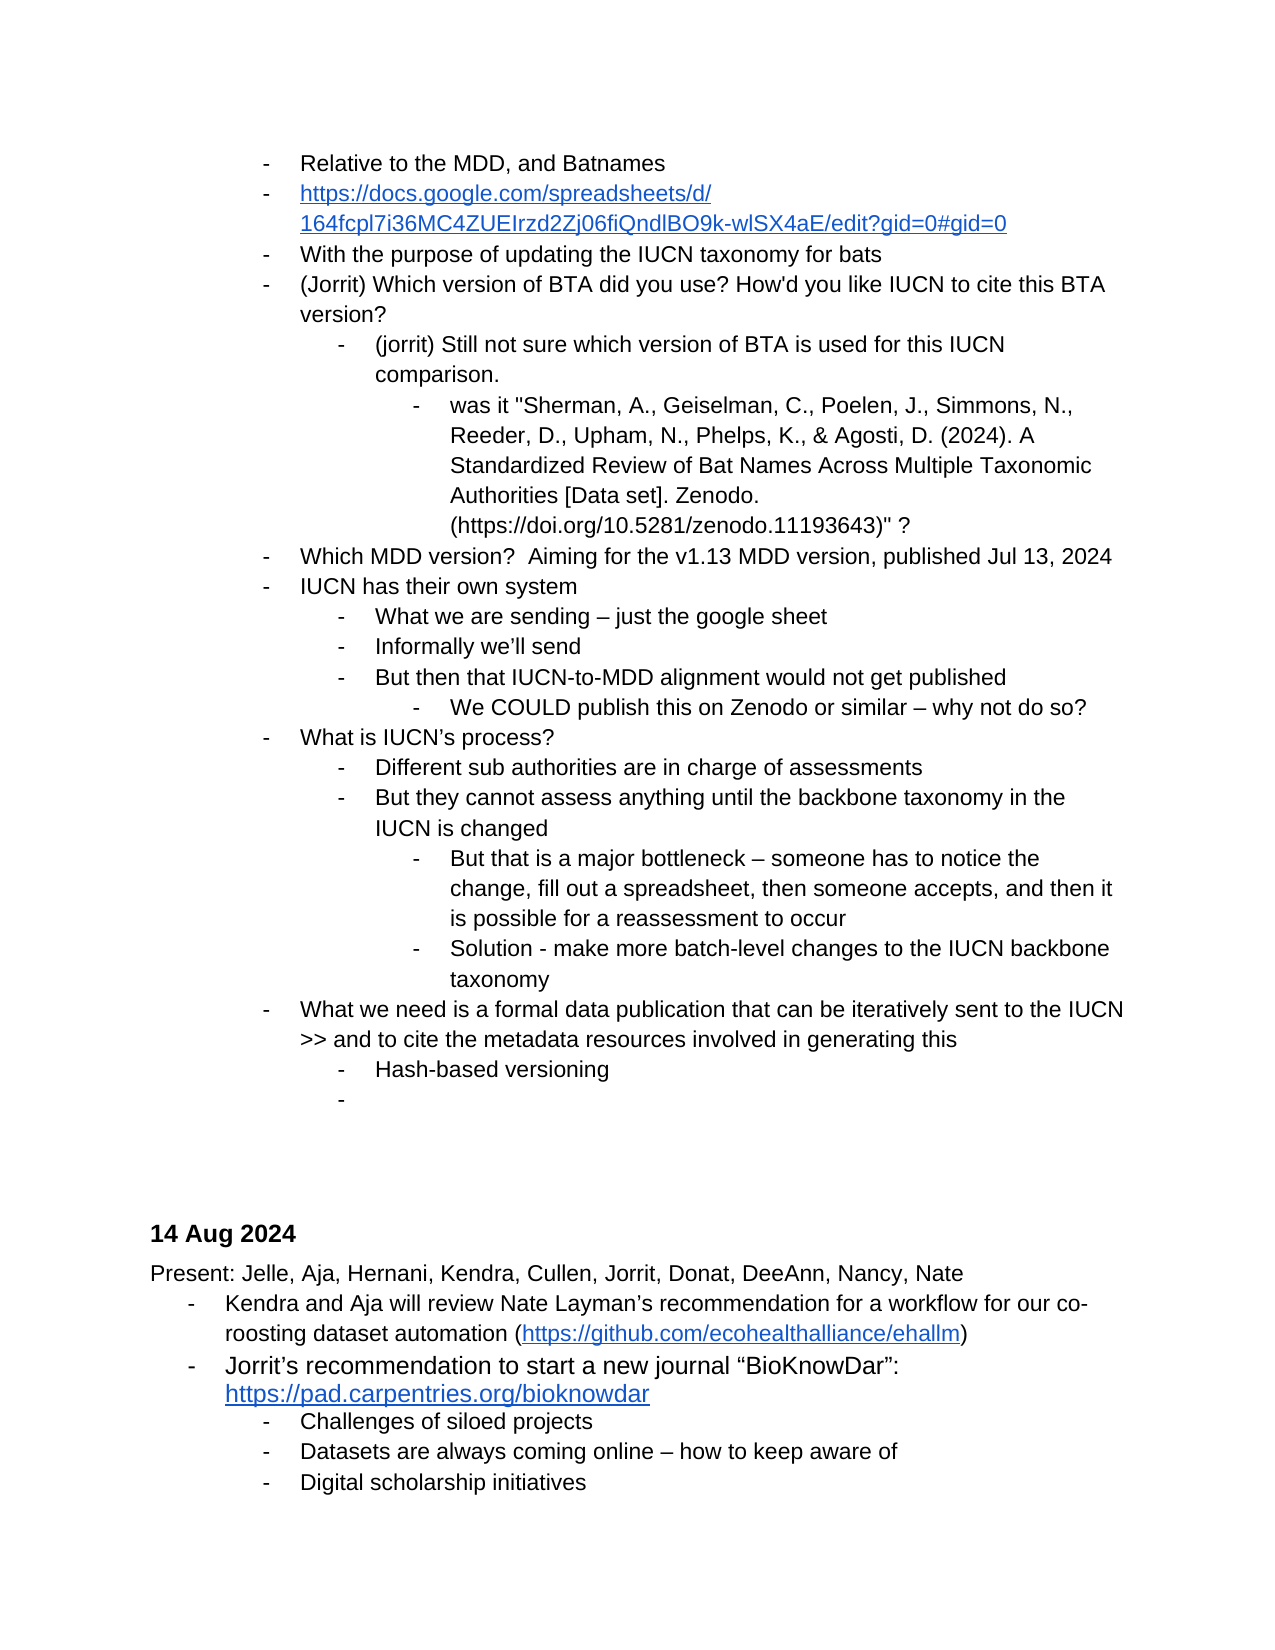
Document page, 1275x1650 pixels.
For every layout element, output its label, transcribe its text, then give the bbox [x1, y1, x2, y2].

list Kendra and Aja will review Nate Layman’s recommendation for a workflow for our co-roosting dataset automation (https://github.com/ecohealthalliance/ehallm) [187, 1290, 1125, 1347]
list Informally we’ll send [337, 633, 1125, 660]
list But then that IUCN-to-MDD alignment would not get published [337, 663, 1125, 690]
list (Jorrit) Which version of BTA did you use? How'd you like IUCN to cite this BTA version? [262, 271, 1125, 327]
list Solution - make more batch-level changes to the IUCN backbone taxonomy [412, 935, 1125, 992]
list Hash-based versioning [337, 1056, 1125, 1083]
list What we need is a formal data publication that can be iteratively sent to the IUCN >> and to cite the metadata resources involved in generating this [262, 996, 1125, 1052]
list What is IUCN’s process? [262, 724, 1125, 750]
list What we are sending – just the google sheet [337, 603, 1125, 629]
list Challenges of siloed projects [262, 1408, 1125, 1434]
list Which MDD version? Aiming for the v1.13 MDD version, published Jul 13, 2024 [262, 543, 1125, 569]
list With the purpose of updating the IUCN taxonomy for bats [262, 241, 1125, 267]
list Datasets are always coming online – how to keep aware of [262, 1438, 1125, 1465]
text Present: Jelle, Aja, Hernani, Kendra, Cullen, Jorrit, Donat, DeeAnn, Nancy, Nate [150, 1260, 1125, 1286]
list IUCN has their own system [262, 573, 1125, 599]
list https://docs.google.com/spreadsheets/d/164fcpl7i36MC4ZUEIrzd2Zj06fiQndlBO9k-wlSX4aE/edit?gid=0#gid=0 [262, 180, 1125, 237]
list We COULD publish this on Zenodo or similar – why not do so? [412, 694, 1125, 720]
list Relative to the MDD, and Batnames [262, 150, 1125, 176]
subtitle 14 Aug 2024 [150, 1219, 1125, 1247]
list Different sub authorities are in charge of assessments [337, 754, 1125, 781]
list Digital scholarship initiatives [262, 1468, 1125, 1495]
list was it "Sherman, A., Geiselman, C., Poelen, J., Simmons, N., Reeder, D., Upham, N., Phelps, K., & Agosti, D. (2024). A Standardized Review of Bat Names Across Multiple Taxonomic Authorities [Data set]. Zenodo. (https://doi.org/10.5281/zenodo.11193643)" ? [412, 392, 1125, 539]
list But that is a major bottleneck – someone has to notice the change, fill out a spreadsheet, then someone accepts, and then it is possible for a reassessment to occur [412, 845, 1125, 932]
list (jorrit) Still not sure which version of BTA is used for this IUCN comparison. [337, 331, 1125, 388]
subtitle Jorrit’s recommendation to start a new journal “BioKnowDar”: https://pad.carpentries.org/bioknowdar [187, 1351, 1125, 1408]
list But they cannot assess anything until the backbone taxonomy in the IUCN is changed [337, 784, 1125, 841]
